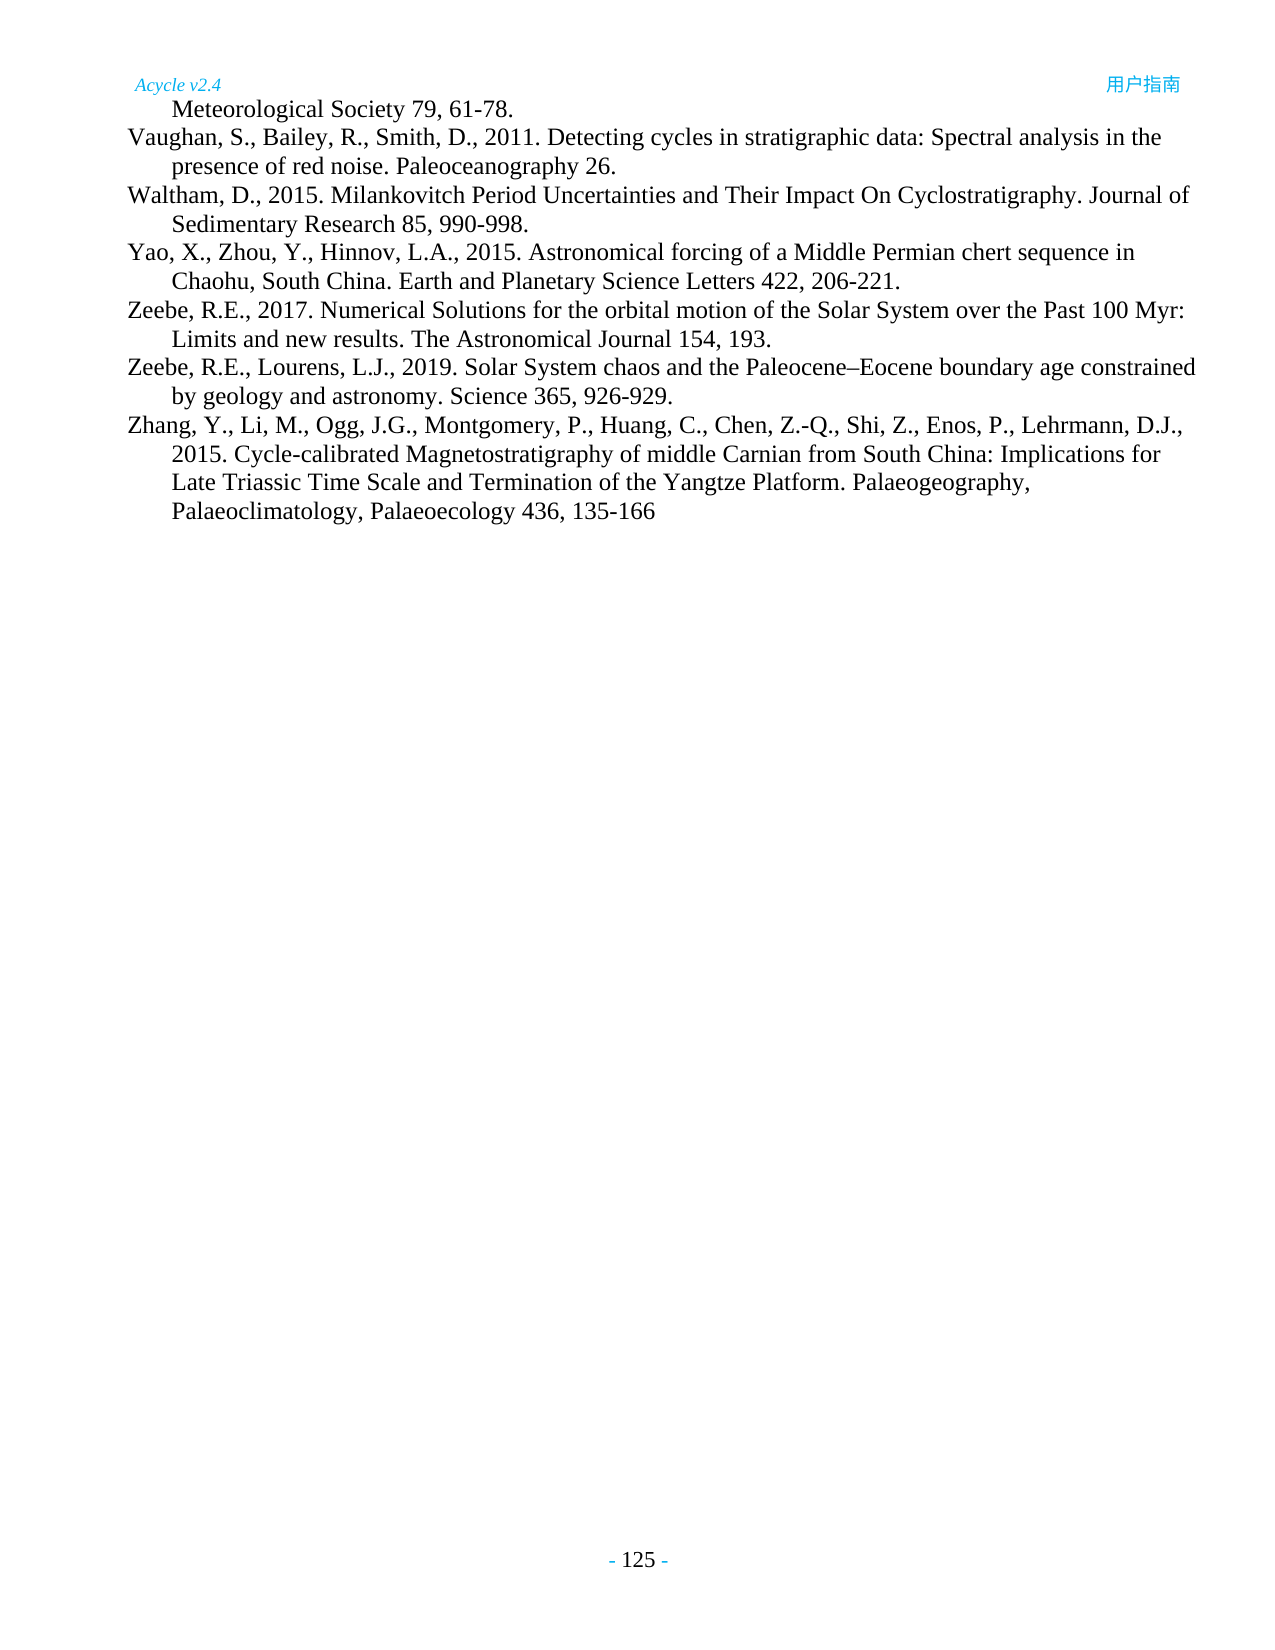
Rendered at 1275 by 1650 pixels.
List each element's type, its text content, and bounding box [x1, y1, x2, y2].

text Zhang, Y., Li, M., Ogg, J.G., Montgomery, P., Huang, C., Chen, Z.-Q., Shi, Z., Enos, P., Lehrmann, D.J., 2015. Cycle-calibrated Magnetostratigraphy of middle Carnian from South China: Implications for Late Triassic Time Scale and Termination of the Yangtze Platform. Palaeogeography, Palaeoclimatology, Palaeoecology 436, 135-166 [127, 410, 1210, 525]
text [127, 94, 1210, 122]
picture [1151, 75, 1160, 80]
picture [1151, 84, 1158, 92]
picture [1128, 78, 1141, 86]
text Waltham, D., 2015. Milankovitch Period Uncertainties and Their Impact On Cyclostratigraphy. Journal of Sedimentary Research 85, 990-998. [127, 180, 1210, 237]
picture [1164, 80, 1170, 92]
text Vaughan, S., Bailey, R., Smith, D., 2011. Detecting cycles in stratigraphic data: Spectral analysis in the presence of red noise. Paleoceanography 26. [127, 122, 1210, 180]
text Zeebe, R.E., 2017. Numerical Solutions for the orbital motion of the Solar System over the Past 100 Myr: Limits and new results. The Astronomical Journal 154, 193. [127, 295, 1210, 352]
text Zeebe, R.E., Lourens, L.J., 2019. Solar System chaos and the Paleocene–Eocene boundary age constrained by geology and astronomy. Science 365, 926-929. [127, 352, 1210, 410]
picture [136, 81, 142, 89]
text Yao, X., Zhou, Y., Hinnov, L.A., 2015. Astronomical forcing of a Middle Permian chert sequence in Chaohu, South China. Earth and Planetary Science Letters 422, 206-221. [127, 237, 1210, 295]
